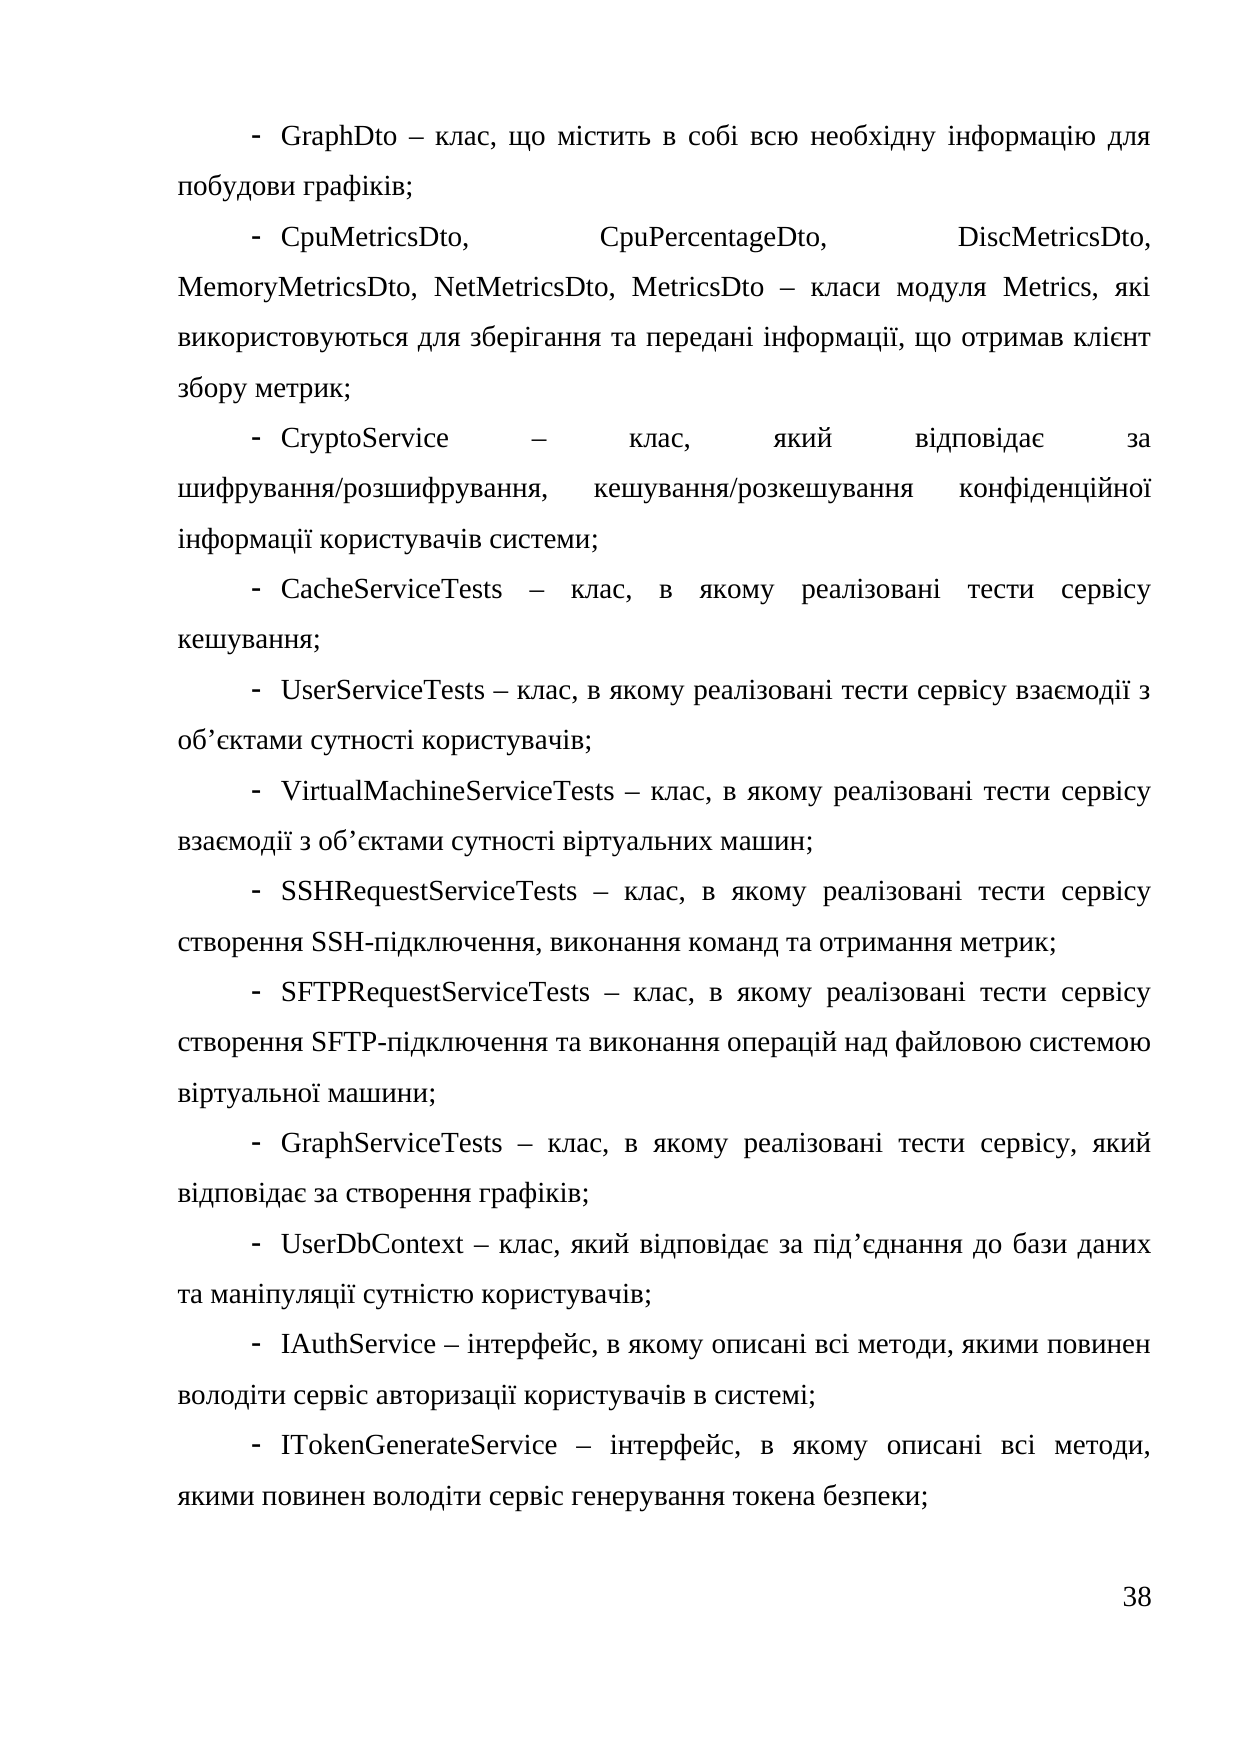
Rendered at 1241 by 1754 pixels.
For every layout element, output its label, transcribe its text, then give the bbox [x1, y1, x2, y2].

list UserDbContext – клас, який відповідає за під’єднання до бази даних та маніпуляції сутністю користувачів; [177, 1226, 1152, 1310]
list GraphDto – клас, що містить в собі всю необхідну інформацію для побудови графіків; [177, 118, 1152, 202]
list SFTPRequestServiceTests – клас, в якому реалізовані тести сервісу створення SFTP-підключення та виконання операцій над файловою системою віртуальної машини; [177, 974, 1152, 1108]
list UserServiceTests – клас, в якому реалізовані тести сервісу взаємодії з об’єктами сутності користувачів; [177, 672, 1152, 756]
list CryptoService – клас, який відповідає за шифрування/розшифрування, кешування/розкешування конфіденційної інформації користувачів системи; [177, 420, 1152, 554]
list IAuthService – інтерфейс, в якому описані всі методи, якими повинен володіти сервіс авторизації користувачів в системі; [177, 1327, 1152, 1411]
list CacheServiceTests – клас, в якому реалізовані тести сервісу кешування; [177, 571, 1152, 655]
list SSHRequestServiceTests – клас, в якому реалізовані тести сервісу створення SSH-підключення, виконання команд та отримання метрик; [177, 873, 1152, 957]
list CpuMetricsDto, CpuPercentageDto, DiscMetricsDto, MemoryMetricsDto, NetMetricsDto, MetricsDto – класи модуля Metrics, які використовуються для зберігання та передані інформації, що отримав клієнт збору метрик; [177, 219, 1152, 403]
list GraphServiceTests – клас, в якому реалізовані тести сервісу, який відповідає за створення графіків; [177, 1125, 1152, 1209]
list ITokenGenerateService – інтерфейс, в якому описані всі методи, якими повинен володіти сервіс генерування токена безпеки; [177, 1427, 1152, 1511]
list VirtualMachineServiceTests – клас, в якому реалізовані тести сервісу взаємодії з об’єктами сутності віртуальних машин; [177, 773, 1152, 857]
